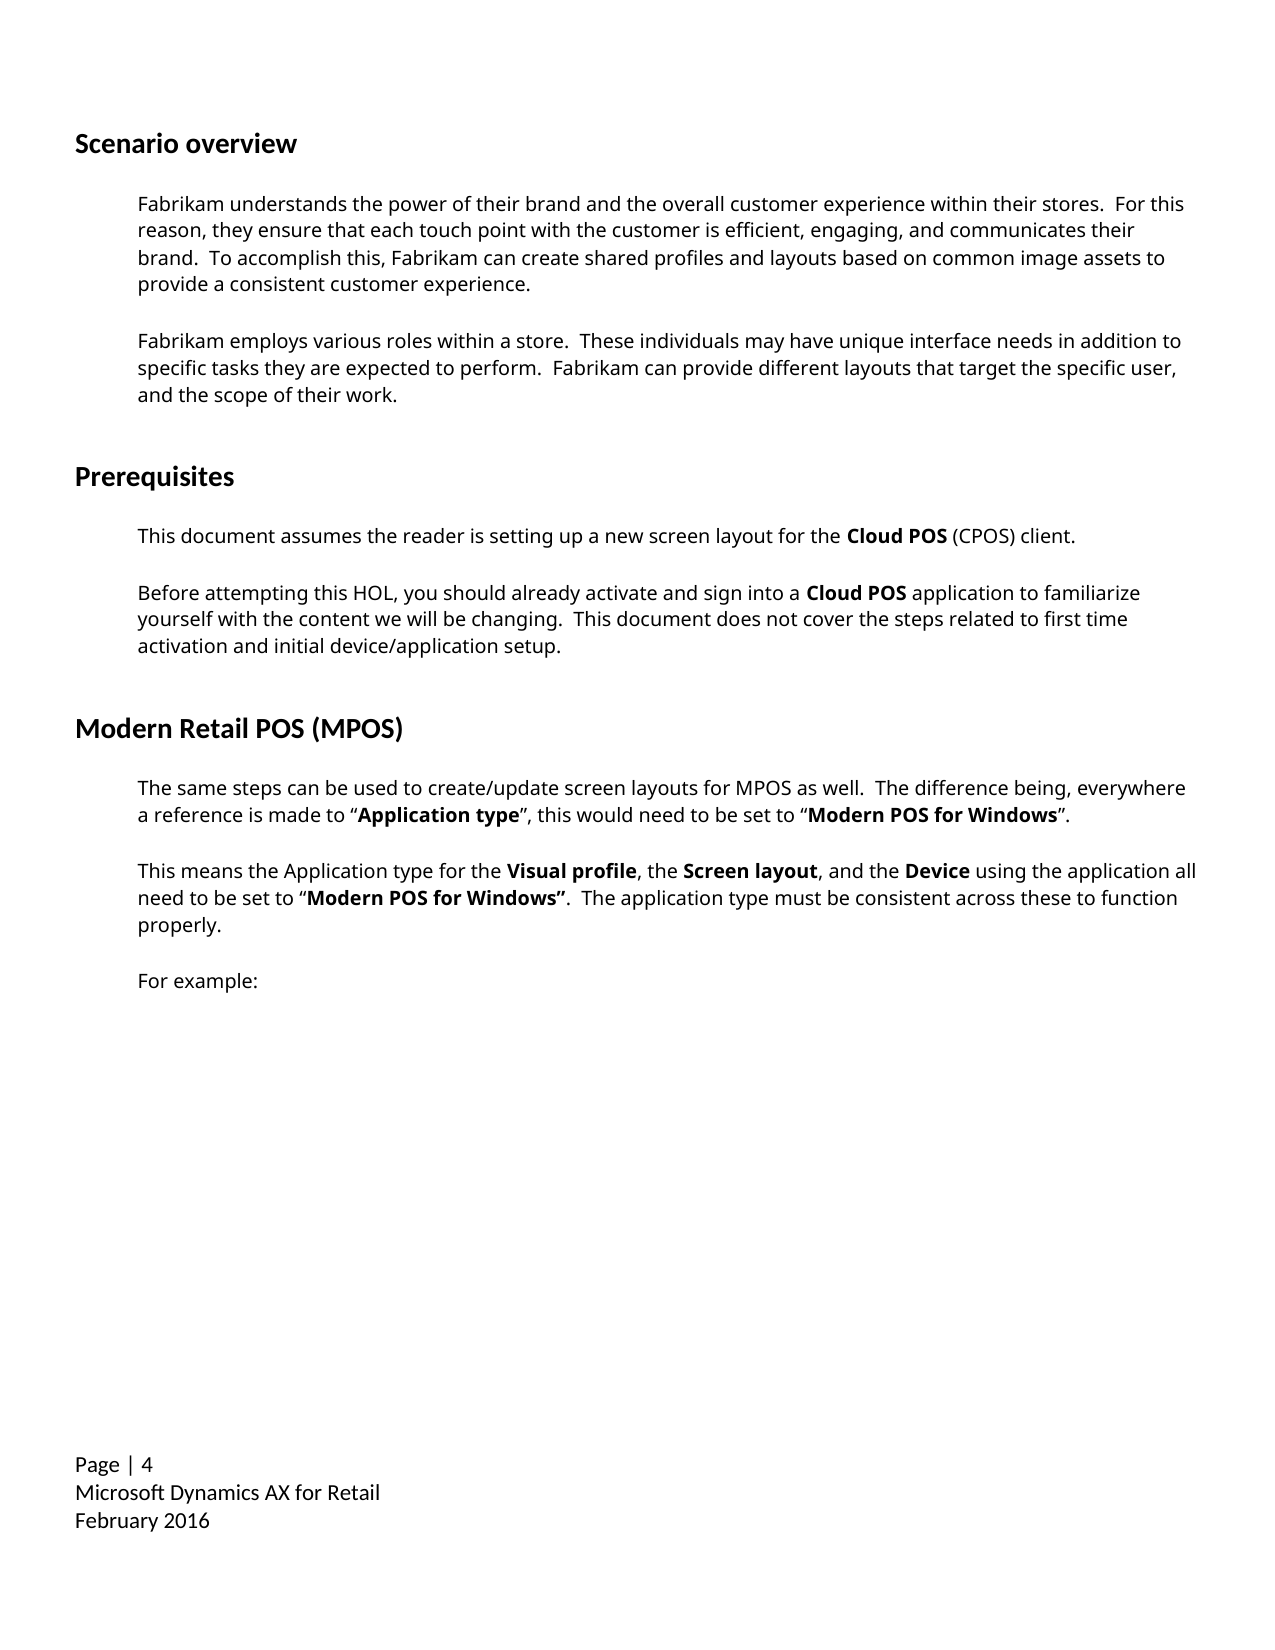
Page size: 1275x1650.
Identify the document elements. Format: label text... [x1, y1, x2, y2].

text This means the Application type for the Visual profile, the Screen layout, and the Device using the application all need to be set to “Modern POS for Windows”. The application type must be consistent across these to function properly. [137, 858, 1200, 938]
text The same steps can be used to create/update screen layouts for MPOS as well. The difference being, everywhere a reference is made to “Application type”, this would need to be set to “Modern POS for Windows”. [137, 774, 1200, 828]
subtitle Prerequisites [75, 458, 1200, 493]
text Fabrikam employs various roles within a store. These individuals may have unique interface needs in addition to specific tasks they are expected to perform. Fabrikam can provide different layouts that target the specific user, and the scope of their work. [137, 327, 1200, 408]
subtitle Scenario overview [75, 125, 1200, 161]
subtitle Modern Retail POS (MPOS) [75, 710, 1200, 745]
text Fabrikam understands the power of their brand and the overall customer experience within their stores. For this reason, they ensure that each touch point with the customer is efficient, engaging, and communicates their brand. To accomplish this, Fabrikam can create shared profiles and layouts based on common image assets to provide a consistent customer experience. [137, 190, 1200, 298]
text For example: [137, 968, 1200, 995]
text This document assumes the reader is setting up a new screen layout for the Cloud POS (CPOS) client. [137, 523, 1200, 549]
text Before attempting this HOL, you should already activate and sign into a Cloud POS application to familiarize yourself with the content we will be changing. This document does not cover the steps related to first time activation and initial device/application setup. [137, 579, 1200, 660]
